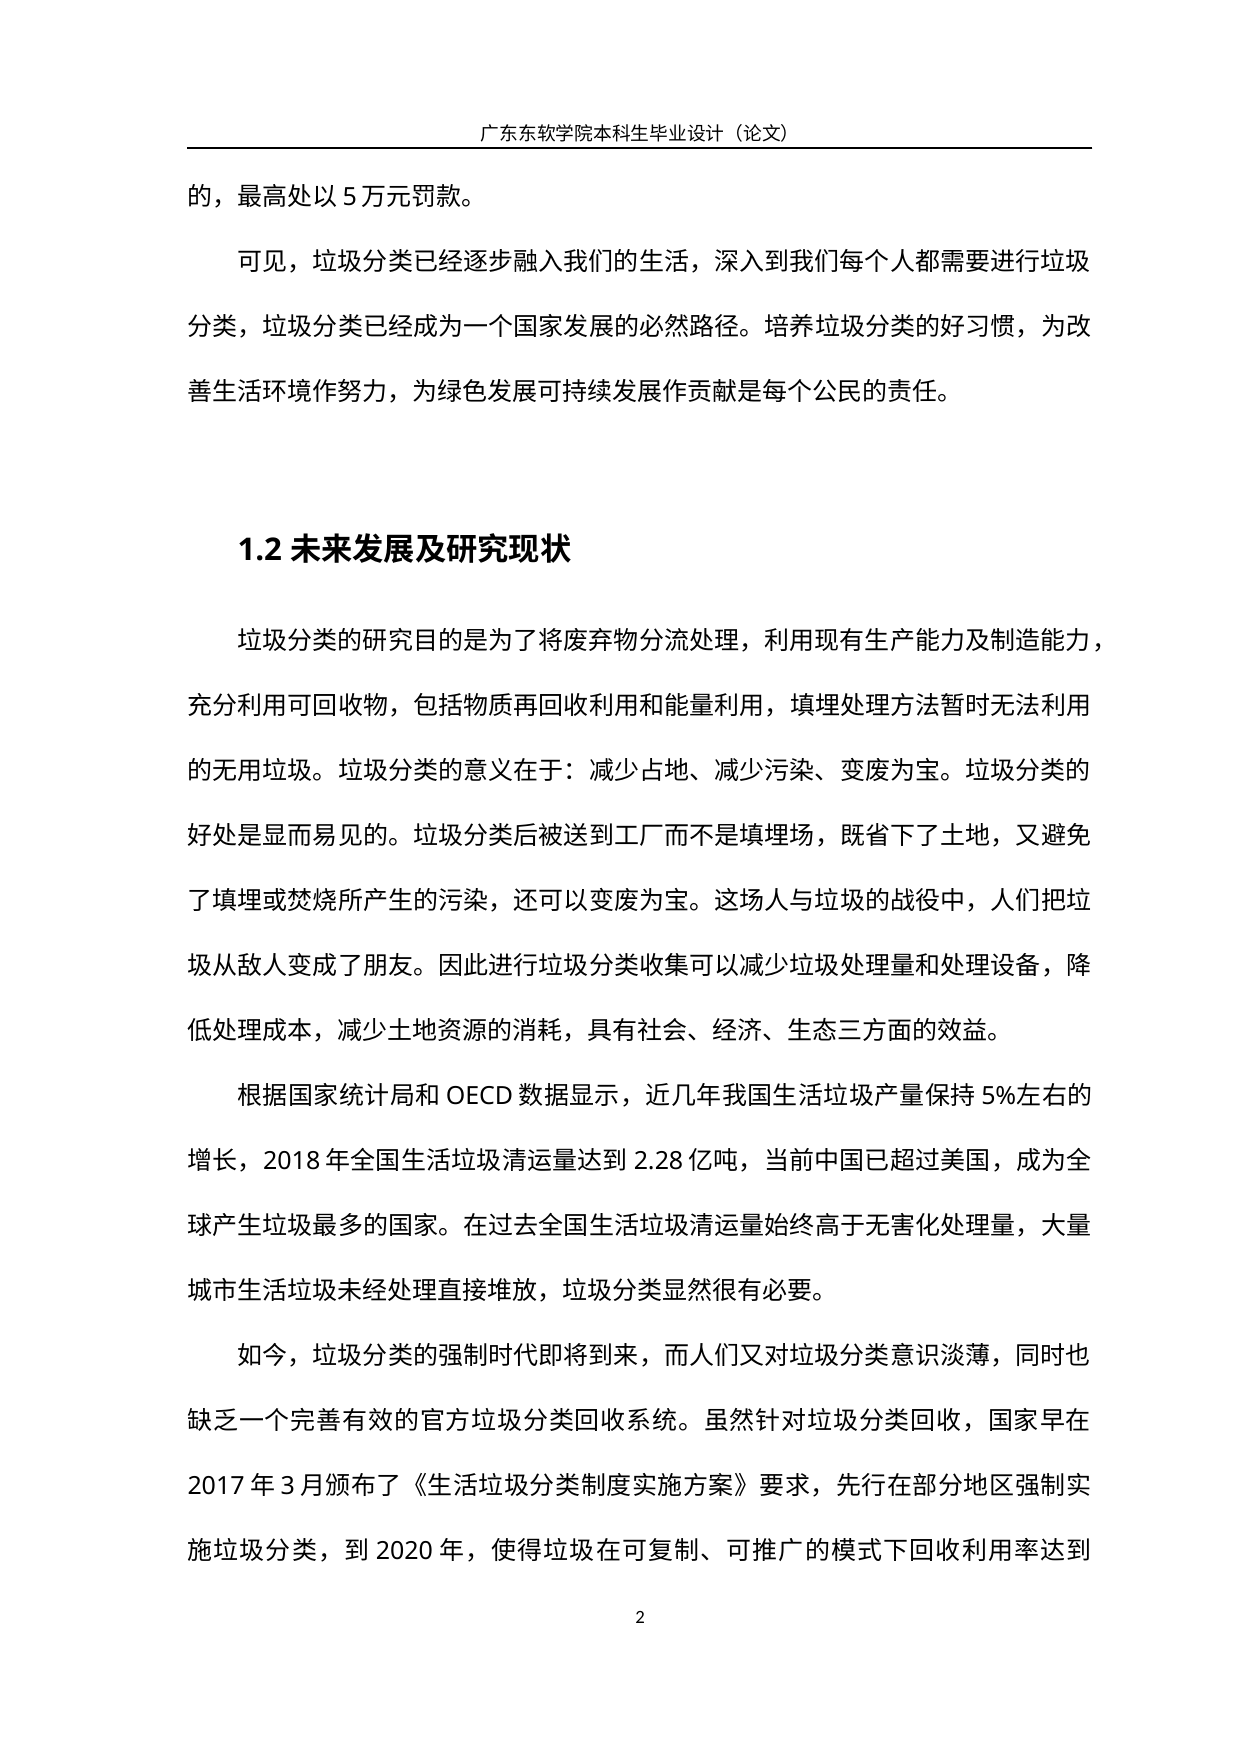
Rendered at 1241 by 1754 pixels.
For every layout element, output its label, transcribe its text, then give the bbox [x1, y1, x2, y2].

text 可见，垃圾分类已经逐步融入我们的生活，深入到我们每个人都需要进行垃圾分类，垃圾分类已经成为一个国家发展的必然路径。培养垃圾分类的好习惯，为改善生活环境作努力，为绿色发展可持续发展作贡献是每个公民的责任。 [187, 227, 1092, 422]
text 垃圾分类的研究目的是为了将废弃物分流处理，利用现有生产能力及制造能力，充分利用可回收物，包括物质再回收利用和能量利用，填埋处理方法暂时无法利用的无用垃圾。垃圾分类的意义在于：减少占地、减少污染、变废为宝。垃圾分类的好处是显而易见的。垃圾分类后被送到工厂而不是填埋场，既省下了土地，又避免了填埋或焚烧所产生的污染，还可以变废为宝。这场人与垃圾的战役中，人们把垃圾从敌人变成了朋友。因此进行垃圾分类收集可以减少垃圾处理量和处理设备，降低处理成本，减少土地资源的消耗，具有社会、经济、生态三方面的效益。 [187, 606, 1092, 1061]
title 1.2 未来发展及研究现状 [237, 514, 1092, 579]
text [187, 1321, 1092, 1581]
text 根据国家统计局和OECD数据显示，近几年我国生活垃圾产量保持5%左右的增长，2018年全国生活垃圾清运量达到2.28亿吨，当前中国已超过美国，成为全球产生垃圾最多的国家。在过去全国生活垃圾清运量始终高于无害化处理量，大量城市生活垃圾未经处理直接堆放，垃圾分类显然很有必要。 [187, 1061, 1092, 1321]
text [187, 162, 1092, 227]
